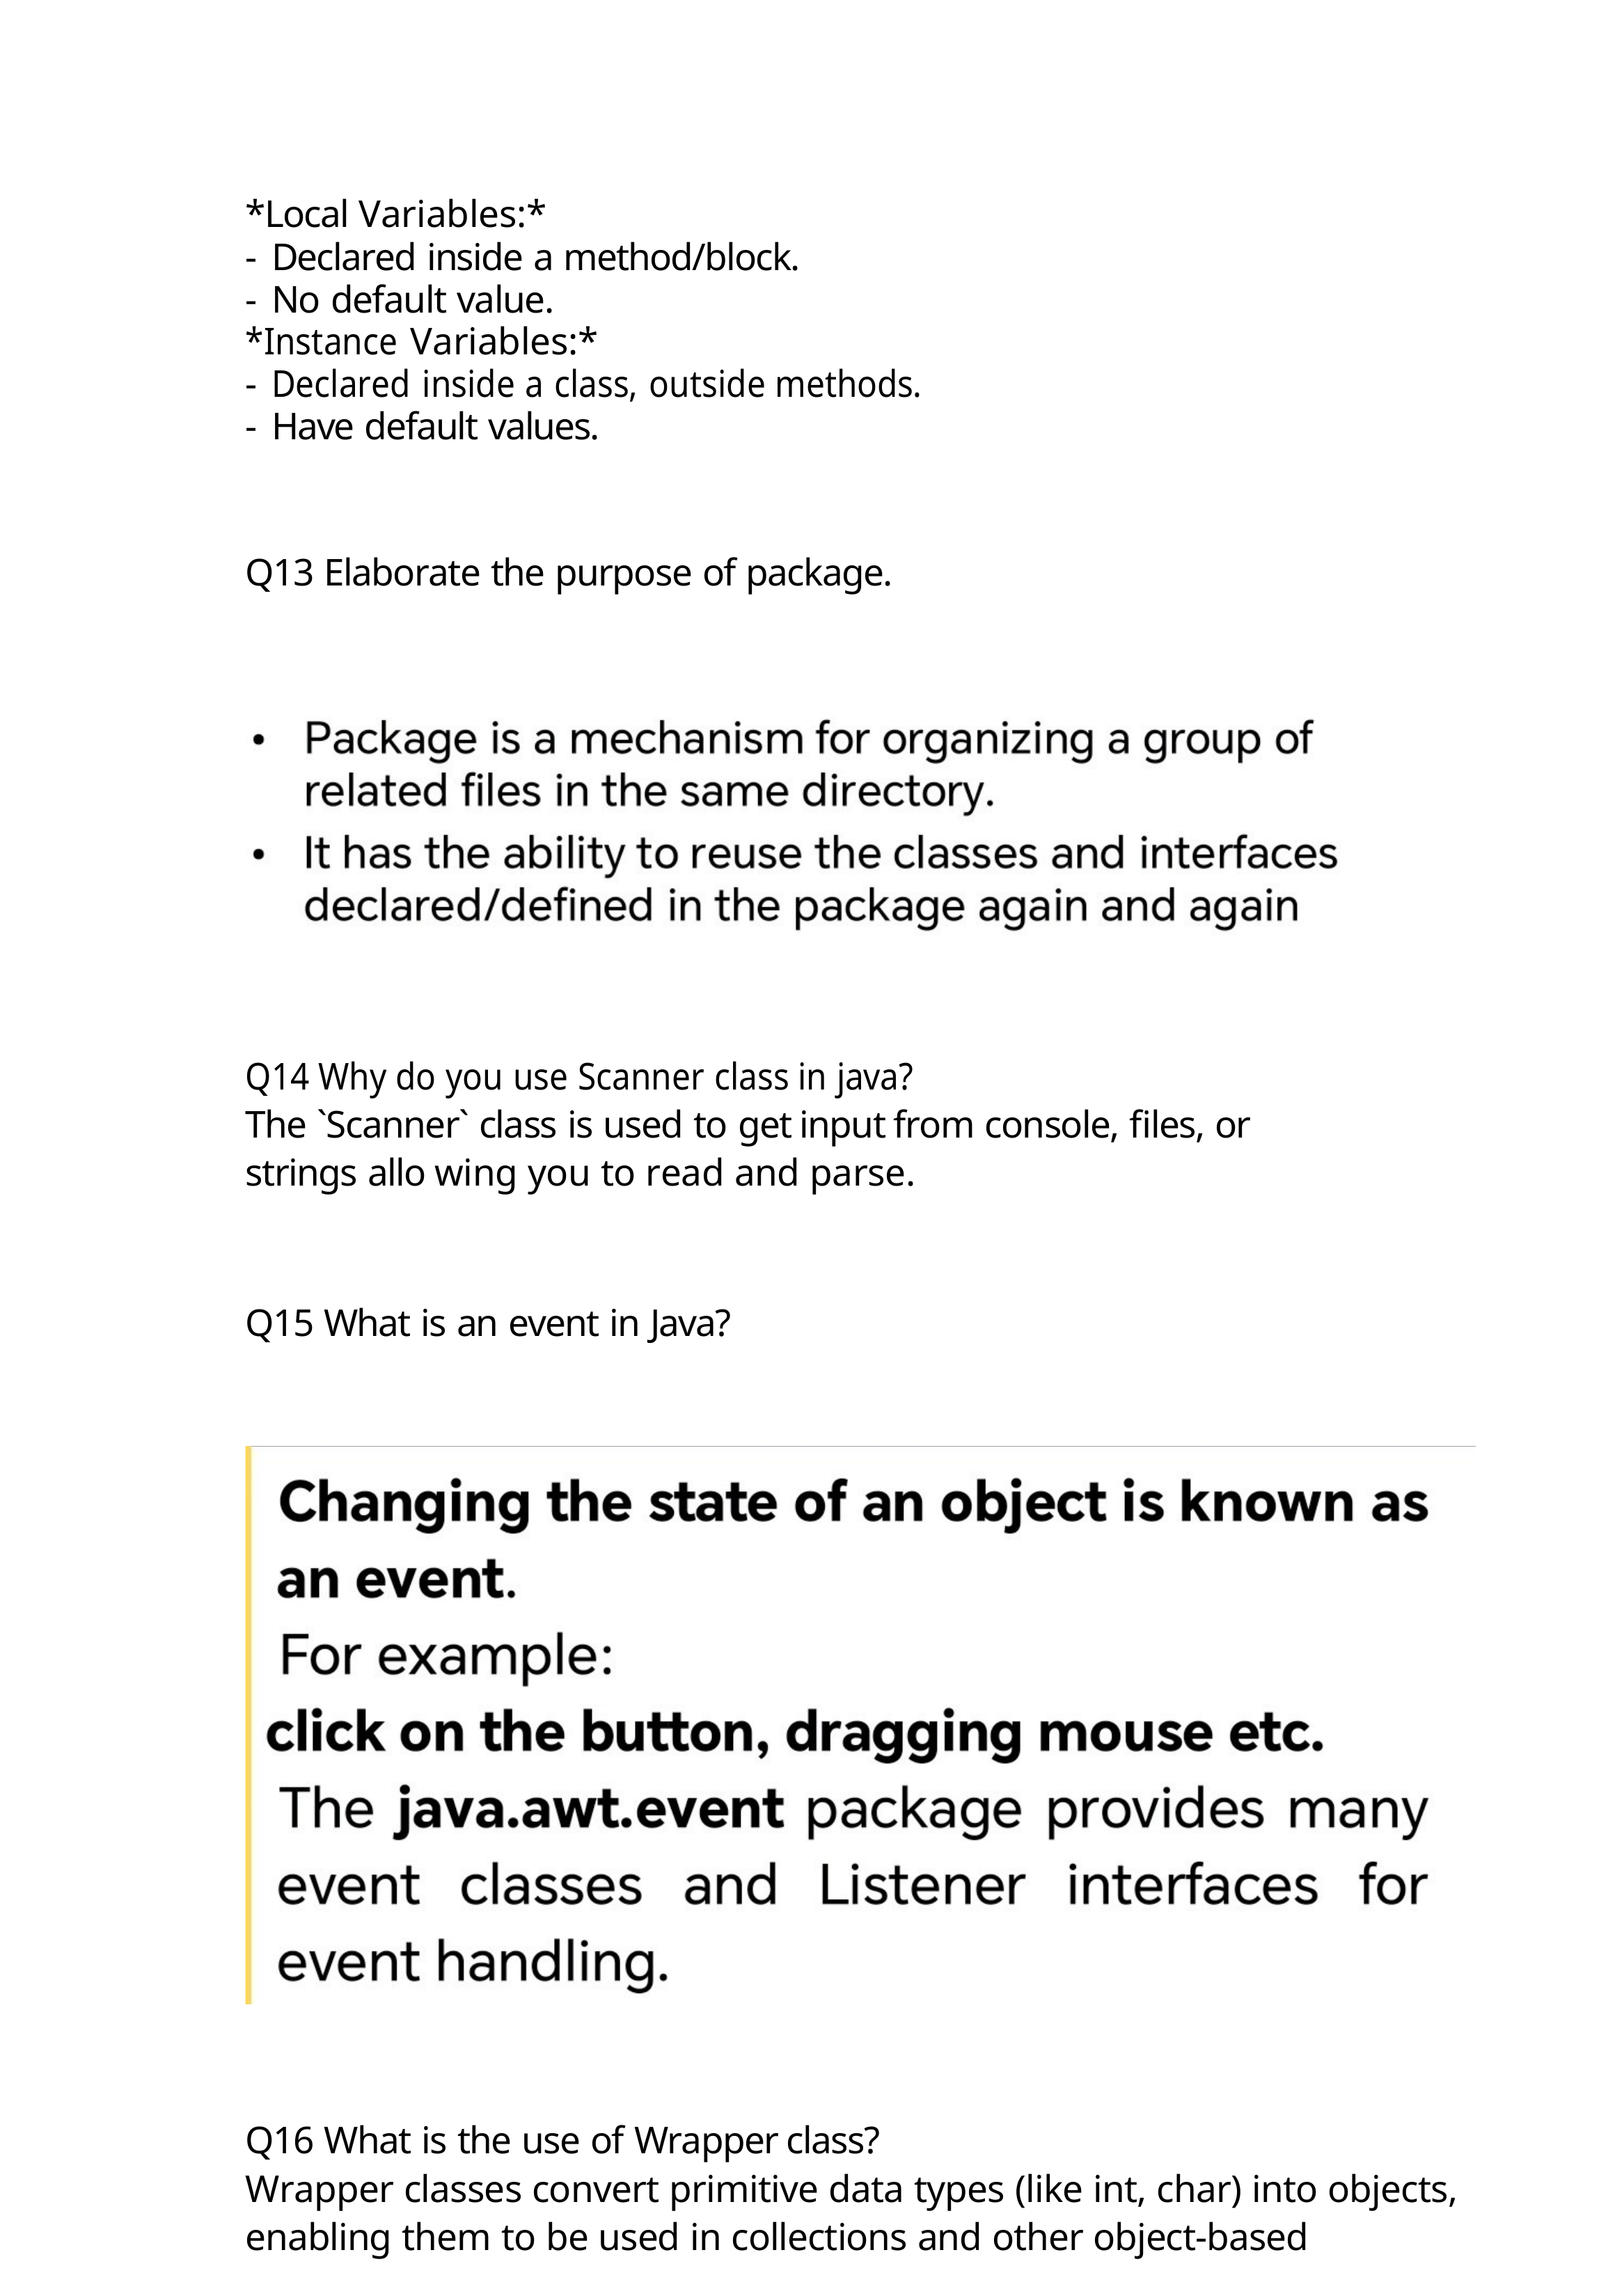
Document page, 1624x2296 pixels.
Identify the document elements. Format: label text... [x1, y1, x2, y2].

text *Local Variables:* [246, 194, 1480, 235]
text Q13 Elaborate the purpose of package. [246, 547, 1480, 597]
list No default value. [246, 279, 1480, 321]
text Q16 What is the use of Wrapper class? [246, 2120, 1480, 2162]
list Declared inside a class, outside methods. [246, 363, 1480, 406]
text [246, 2162, 1480, 2261]
picture [245, 1446, 1476, 2004]
text *Instance Variables:* [246, 321, 1480, 363]
text Q14 Why do you use Scanner class in java? [246, 1055, 1480, 1098]
text Q15 What is an event in Java? [246, 1297, 1480, 1347]
text The `Scanner` class is used to get input from console, files, or strings allo wing you to read and parse. [246, 1098, 1369, 1197]
list Have default values. [246, 406, 1480, 448]
list Declared inside a method/block. [246, 236, 1480, 279]
picture [245, 717, 1341, 938]
